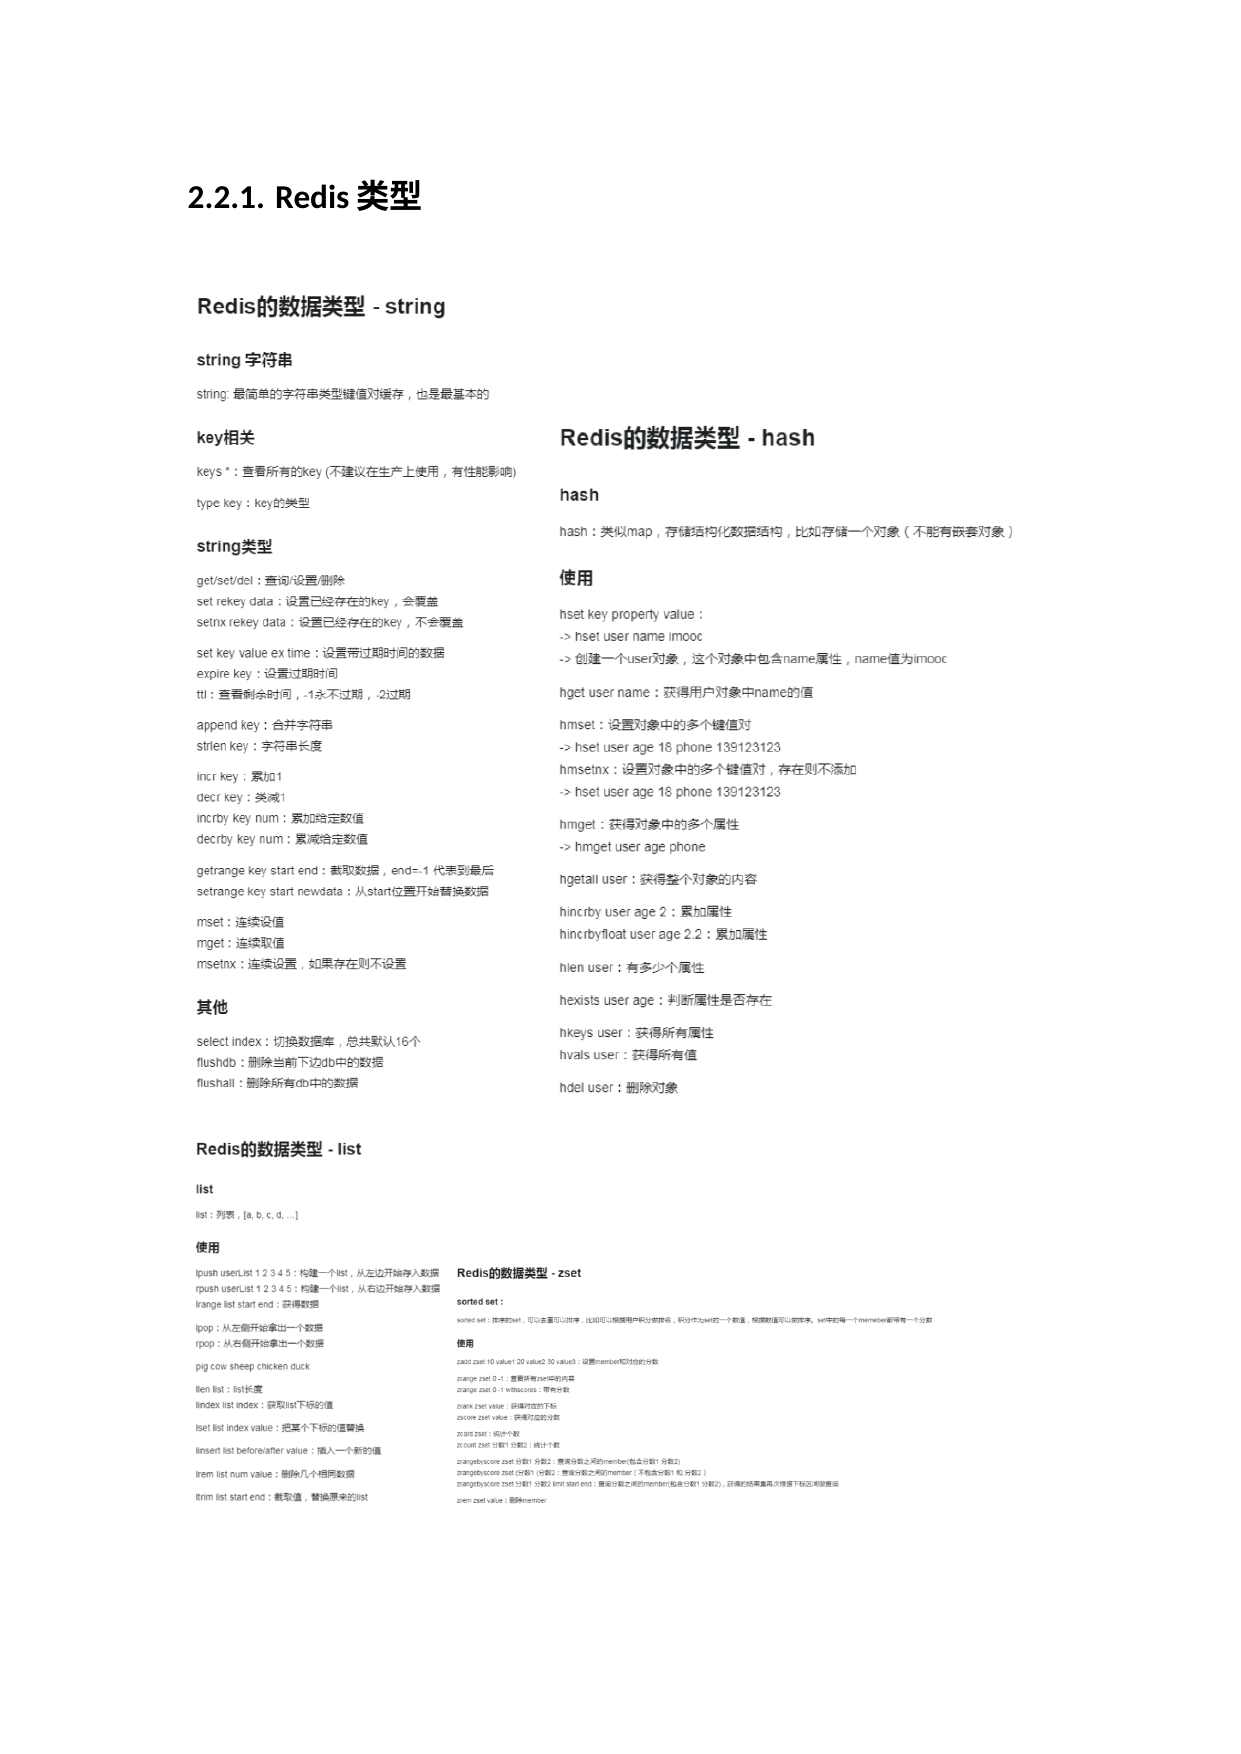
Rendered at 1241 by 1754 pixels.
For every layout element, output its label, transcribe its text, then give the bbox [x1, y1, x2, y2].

picture [187, 1133, 955, 1512]
subtitle Redis类型 [187, 162, 1053, 227]
picture [187, 288, 1029, 1106]
